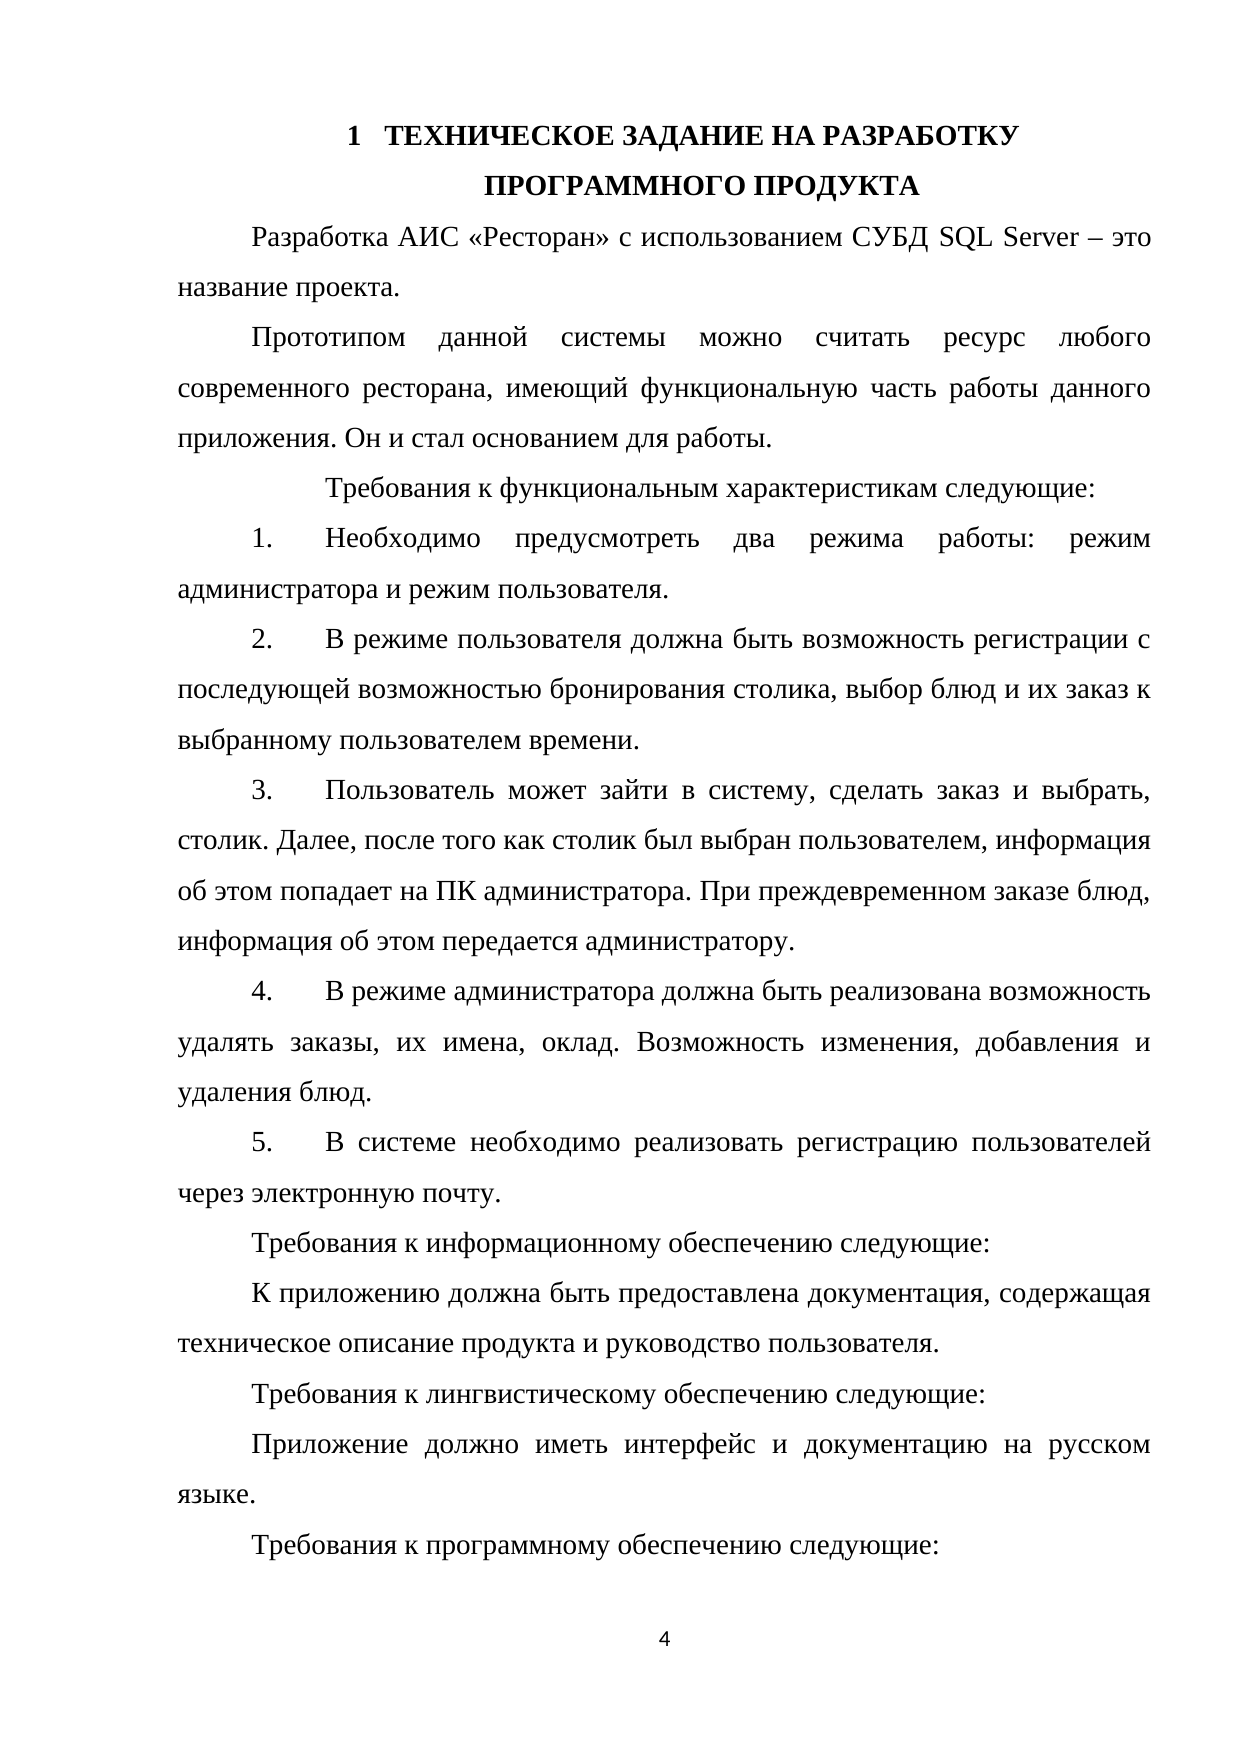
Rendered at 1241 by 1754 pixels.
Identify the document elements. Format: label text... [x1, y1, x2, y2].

text Требования к информационному обеспечению следующие: [177, 1225, 1152, 1258]
text Требования к функциональным характеристикам следующие: [177, 470, 1152, 504]
list В системе необходимо реализовать регистрацию пользователей через электронную почту. [177, 1124, 1152, 1208]
list Пользователь может зайти в систему, сделать заказ и выбрать, столик. Далее, после того как столик был выбран пользователем, информация об этом попадает на ПК администратора. При преждевременном заказе блюд, информация об этом передается администратору. [177, 772, 1152, 957]
text Требования к лингвистическому обеспечению следующие: [177, 1376, 1152, 1409]
list Необходимо предусмотреть два режима работы: режим администратора и режим пользователя. [177, 521, 1152, 604]
text Приложение должно иметь интерфейс и документацию на русском языке. [177, 1426, 1152, 1510]
list В режиме пользователя должна быть возможность регистрации с последующей возможностью бронирования столика, выбор блюд и их заказ к выбранному пользователем времени. [177, 621, 1152, 755]
subtitle ТЕХНИЧЕСКОЕ ЗАДАНИЕ НА РАЗРАБОТКУ ПРОГРАММНОГО ПРОДУКТА [215, 118, 1152, 202]
text Разработка АИС «Ресторан» с использованием СУБД SQL Server – это название проекта. [177, 219, 1152, 303]
list В режиме администратора должна быть реализована возможность удалять заказы, их имена, оклад. Возможность изменения, добавления и удаления блюд. [177, 973, 1152, 1108]
text Прототипом данной системы можно считать ресурс любого современного ресторана, имеющий функциональную часть работы данного приложения. Он и стал основанием для работы. [177, 319, 1152, 453]
text Требования к программному обеспечению следующие: [177, 1527, 1152, 1560]
text К приложению должна быть предоставлена документация, содержащая техническое описание продукта и руководство пользователя. [177, 1275, 1152, 1359]
